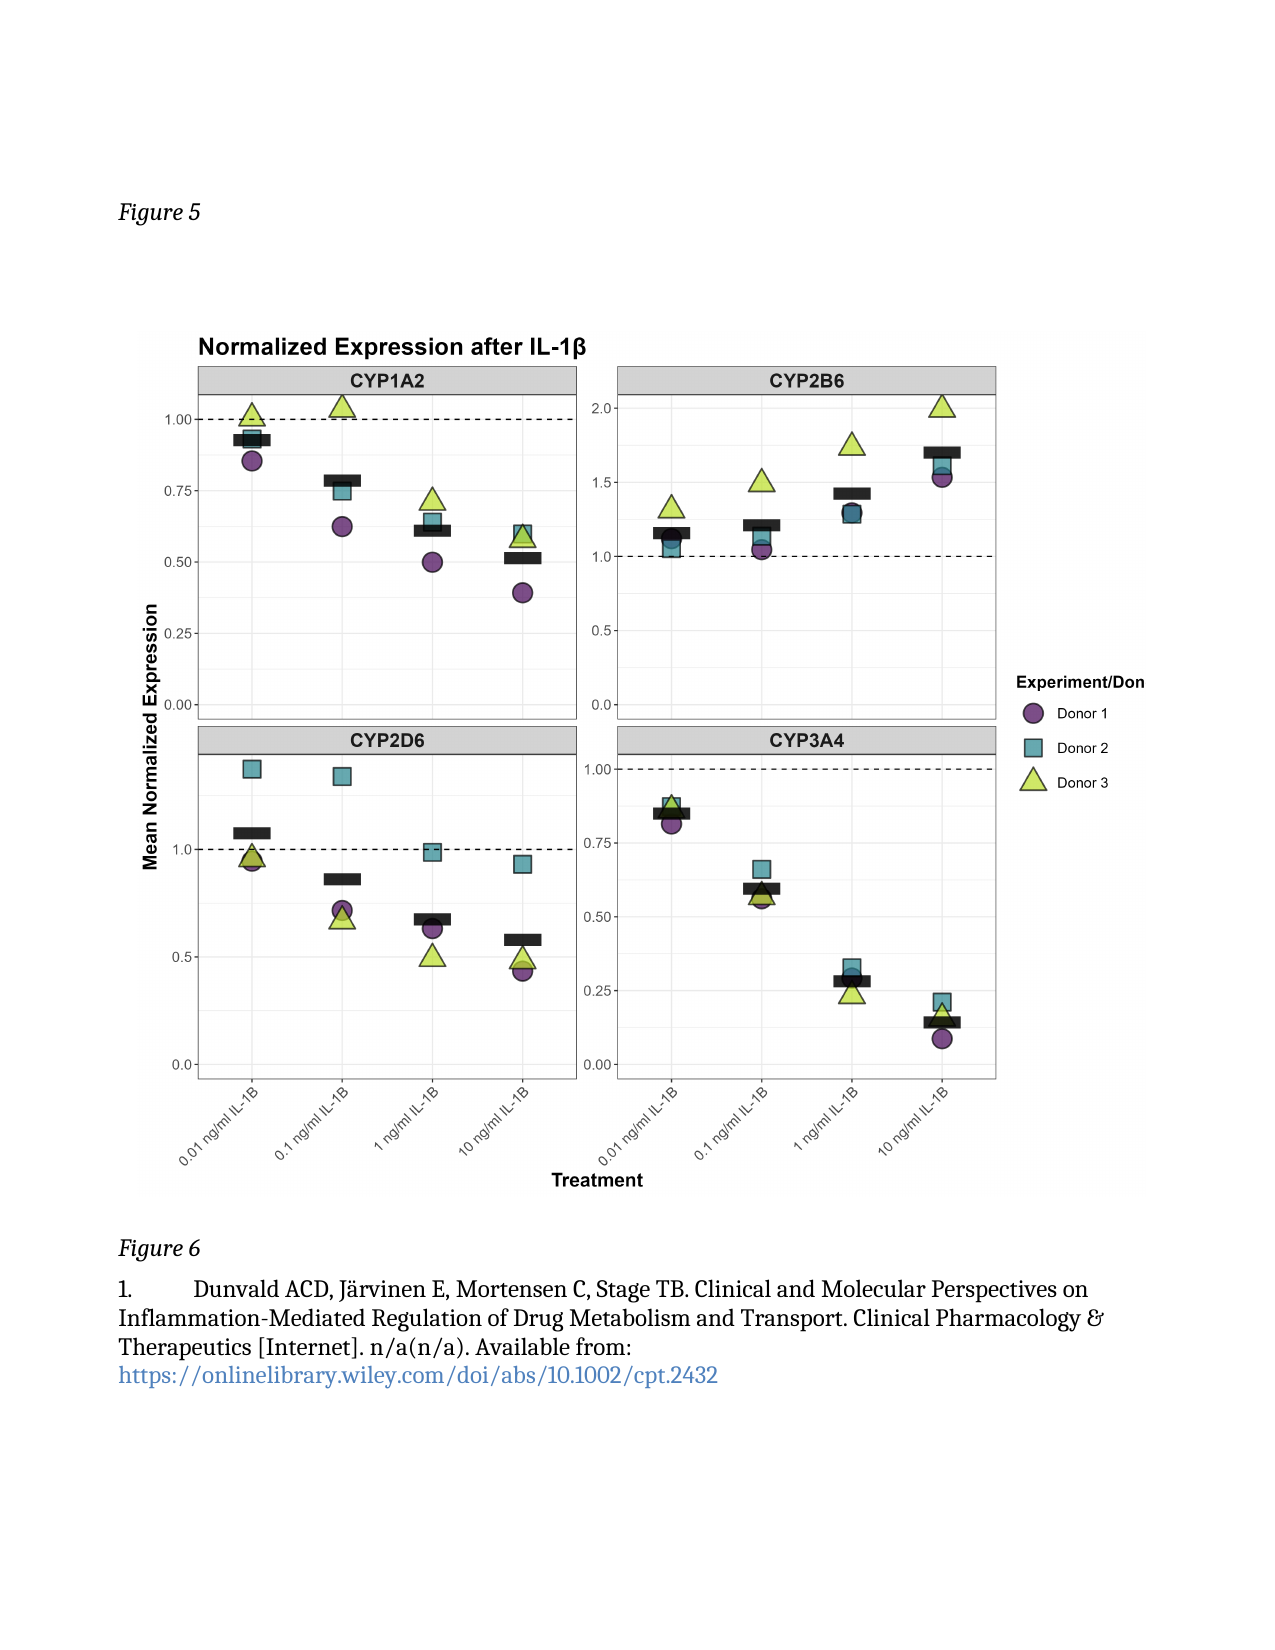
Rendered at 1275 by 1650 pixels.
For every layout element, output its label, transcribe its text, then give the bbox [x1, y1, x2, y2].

text 1. Dunvald ACD, Järvinen E, Mortensen C, Stage TB. Clinical and Molecular Perspectives on Inflammation-Mediated Regulation of Drug Metabolism and Transport. Clinical Pharmacology & Therapeutics [Internet]. n/a(n/a). Available from: https://onlinelibrary.wiley.com/doi/abs/10.1002/cpt.2432 [118, 1275, 1157, 1390]
table_header Figure 6 [107, 328, 1146, 1275]
picture [137, 331, 1146, 1197]
table_header Figure 5 [107, 177, 1146, 239]
